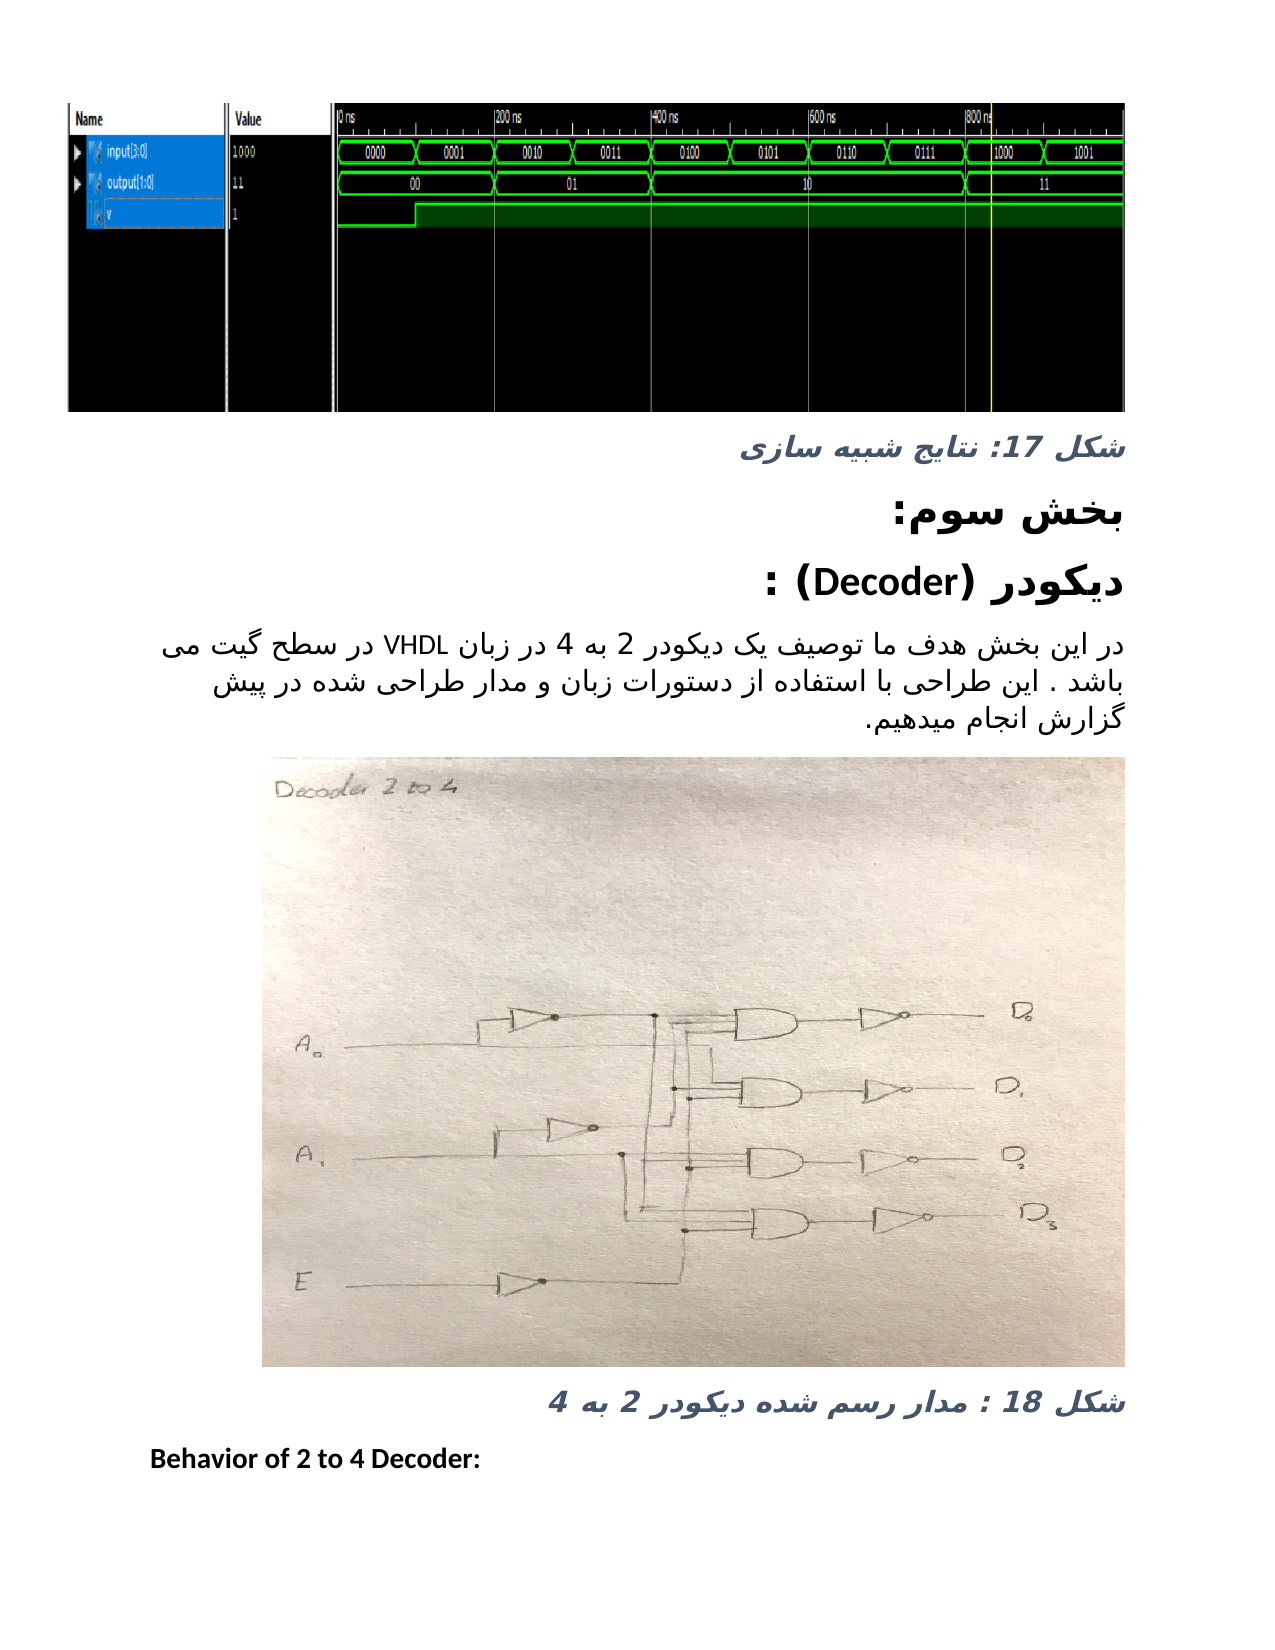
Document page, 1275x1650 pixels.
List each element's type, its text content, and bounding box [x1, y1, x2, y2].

picture [67, 103, 1125, 412]
text دیکودر (Decoder) : [150, 554, 1125, 605]
text بخش سوم: [150, 486, 1125, 534]
text Behavior of 2 to 4 Decoder: [150, 1441, 1125, 1476]
text در این بخش هدف ما توصیف یک دیکودر 2 به 4 در زبان VHDL در سطح گیت می باشد . این طراحی با استفاده از دستورات زبان و مدار طراحی شده در پیش گزارش انجام میدهیم. [150, 626, 1125, 735]
picture [262, 754, 1125, 1367]
text شکل 18 : مدار رسم شده دیکودر 2 به 4 [150, 1386, 1125, 1420]
text شکل 17: نتایج شبیه سازی [150, 431, 1125, 465]
